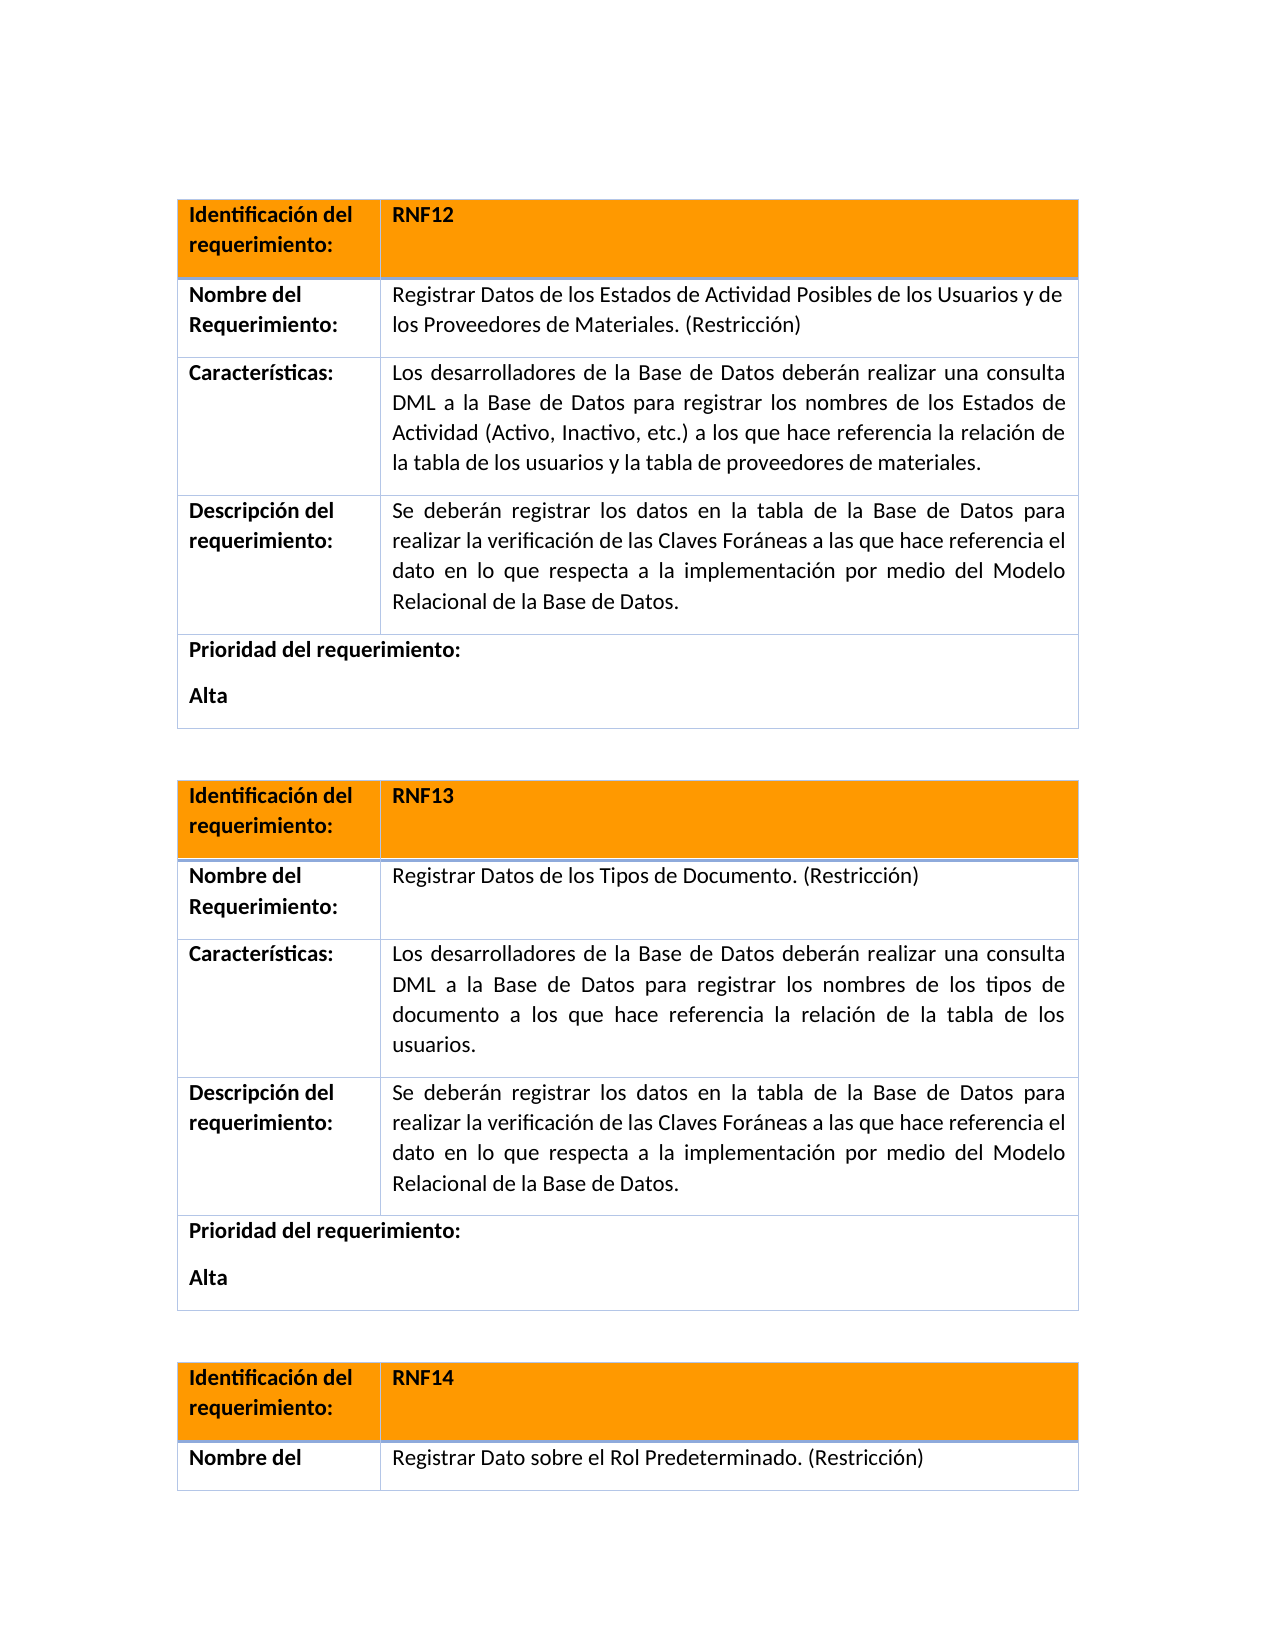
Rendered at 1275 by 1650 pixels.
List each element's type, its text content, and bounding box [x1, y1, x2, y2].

table_cell Descripción del requerimiento: [178, 496, 380, 634]
table_header RNF13 [381, 781, 1078, 858]
table_header Identificación del requerimiento: [178, 200, 380, 277]
table_cell Los desarrolladores de la Base de Datos deberán realizar una consulta DML a la Base de Datos para registrar los nombres de los tipos de documento a los que hace referencia la relación de la tabla de los usuarios. [381, 940, 1078, 1077]
table_cell Registrar Datos de los Tipos de Documento. (Restricción) [381, 862, 1078, 938]
table_header Identificación del requerimiento: [178, 1363, 380, 1440]
table_cell Prioridad del requerimiento: Alta [178, 1216, 1078, 1310]
table_cell Descripción del requerimiento: [178, 1078, 380, 1215]
table_header RNF12 [381, 200, 1078, 277]
table_cell Características: [178, 358, 380, 495]
table_header Identificación del requerimiento: [178, 781, 380, 858]
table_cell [381, 1443, 1078, 1490]
table_cell Los desarrolladores de la Base de Datos deberán realizar una consulta DML a la Base de Datos para registrar los nombres de los Estados de Actividad (Activo, Inactivo, etc.) a los que hace referencia la relación de la tabla de los usuarios y la tabla de proveedores de materiales. [381, 358, 1078, 495]
table_cell Registrar Datos de los Estados de Actividad Posibles de los Usuarios y de los Proveedores de Materiales. (Restricción) [381, 280, 1078, 357]
table_cell Características: [178, 940, 380, 1077]
table_cell Prioridad del requerimiento: Alta [178, 635, 1078, 728]
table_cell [178, 1443, 380, 1490]
table_cell Nombre del Requerimiento: [178, 280, 380, 357]
table_cell Nombre del Requerimiento: [178, 862, 380, 938]
table_header RNF14 [381, 1363, 1078, 1440]
